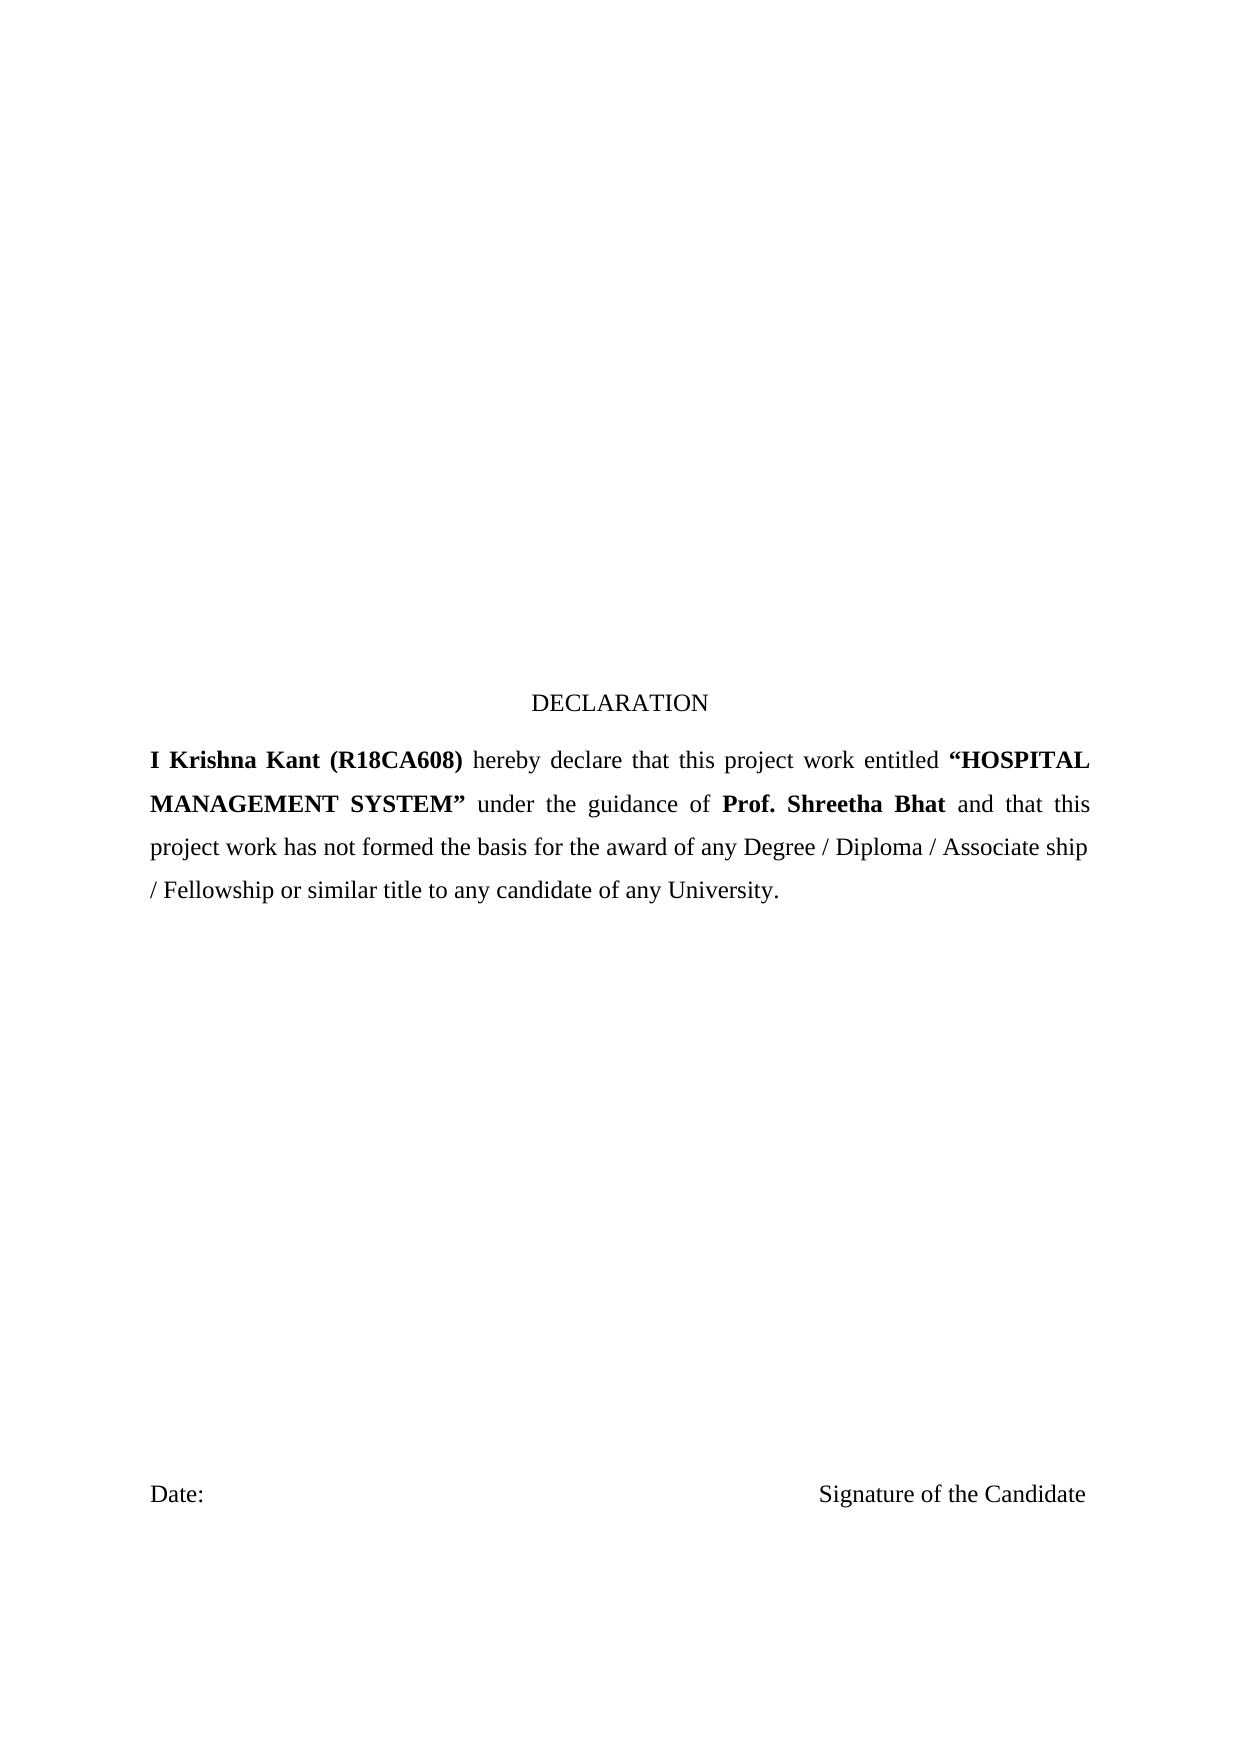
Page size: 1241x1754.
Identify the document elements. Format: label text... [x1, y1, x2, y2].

text I Krishna Kant (R18CA608) hereby declare that this project work entitled “HOSPITAL MANAGEMENT SYSTEM” under the guidance of Prof. Shreetha Bhat and that this project work has not formed the basis for the award of any Degree / Diploma / Associate ship / Fellowship or similar title to any candidate of any University. [150, 746, 1090, 904]
text Date: Signature of the Candidate [150, 1479, 1090, 1507]
text DECLARATION [150, 688, 1090, 717]
